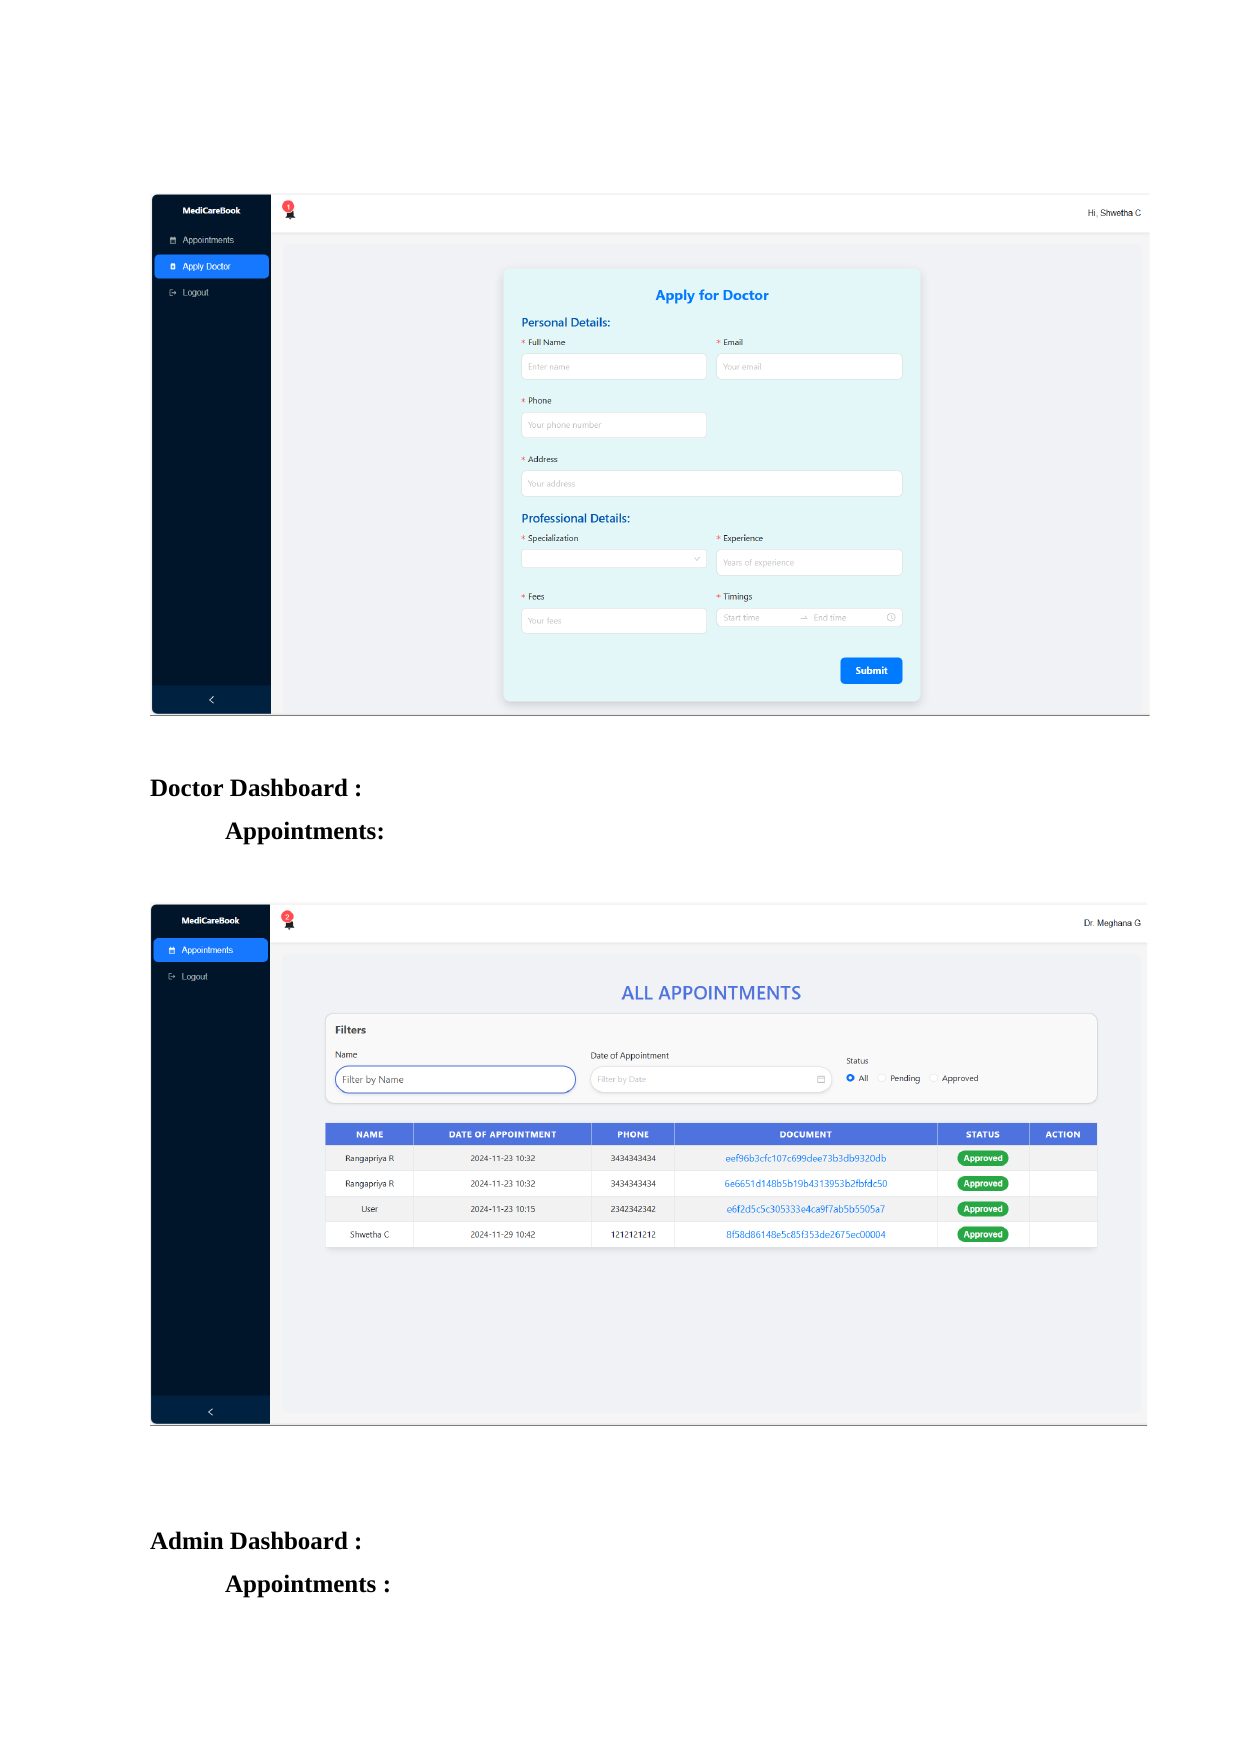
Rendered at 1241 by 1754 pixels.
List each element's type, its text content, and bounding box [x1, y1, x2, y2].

picture [150, 193, 1150, 716]
subtitle Admin Dashboard : [150, 1526, 1090, 1555]
subtitle Doctor Dashboard : [150, 773, 1090, 802]
picture [150, 902, 1148, 1426]
subtitle Appointments: [150, 816, 1090, 845]
subtitle Appointments : [150, 1569, 1090, 1598]
